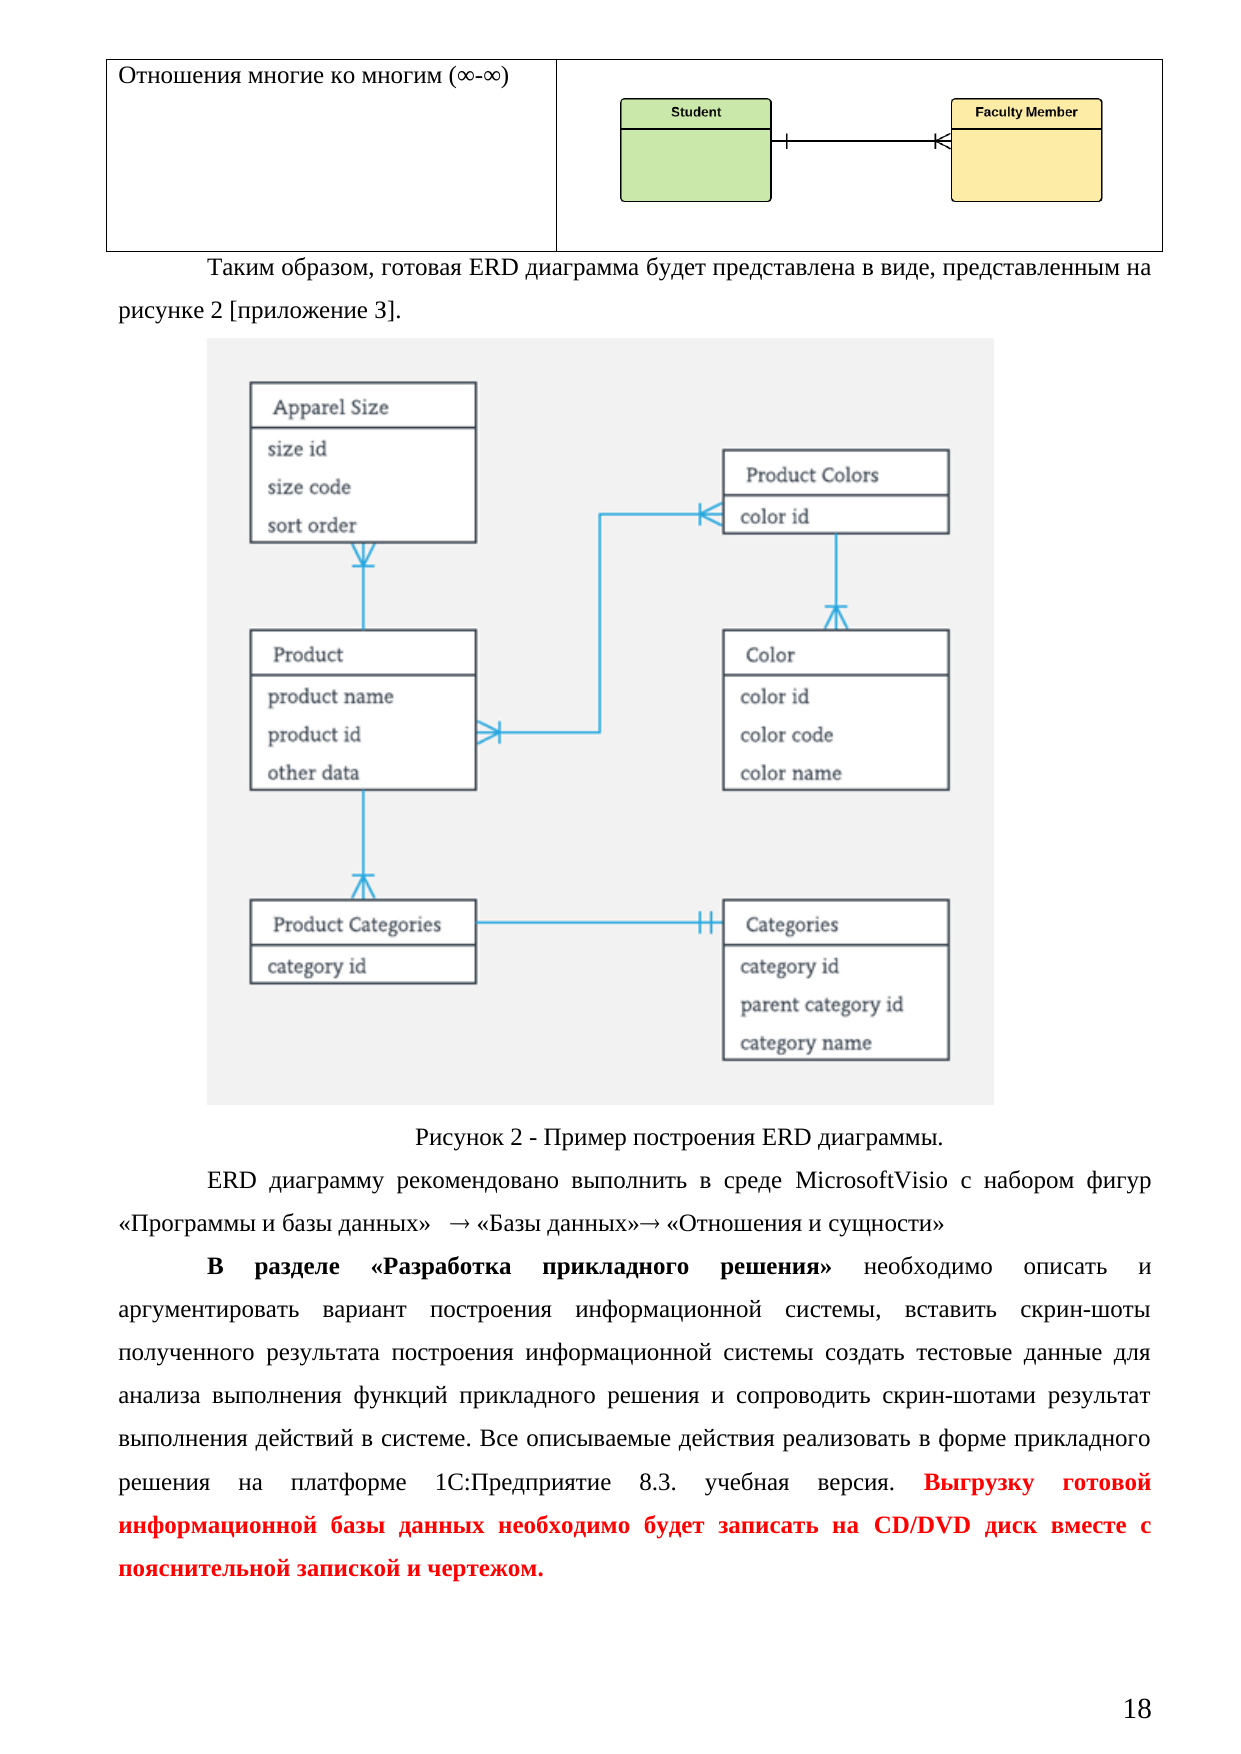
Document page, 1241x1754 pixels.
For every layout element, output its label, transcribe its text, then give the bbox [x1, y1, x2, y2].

text ERD диаграмму рекомендовано выполнить в среде MicrosoftVisio с набором фигур «Программы и базы данных» «Базы данных» «Отношения и сущности» [118, 1165, 1152, 1237]
text В разделе «Разработка прикладного решения» необходимо описать и аргументировать вариант построения информационной системы, вставить скрин-шоты полученного результата построения информационной системы создать тестовые данные для анализа выполнения функций прикладного решения и сопроводить скрин-шотами результат выполнения действий в системе. Все описываемые действия реализовать в форме прикладного решения на платформе 1С:Предприятие 8.3. учебная версия. Выгрузку готовой информационной базы данных необходимо будет записать на CD/DVD диск вместе с пояснительной запиской и чертежом. [118, 1251, 1152, 1582]
picture [206, 338, 994, 1105]
table_cell [557, 60, 1162, 251]
text Таким образом, готовая ERD диаграмма будет представлена в виде, представленным на рисунке 2 [приложение З]. [118, 252, 1152, 324]
text Рисунок 2 - Пример построения ERD диаграммы. [118, 1122, 1152, 1150]
picture [567, 60, 1148, 235]
table_cell Отношения многие ко многим (∞-∞) [107, 60, 556, 251]
